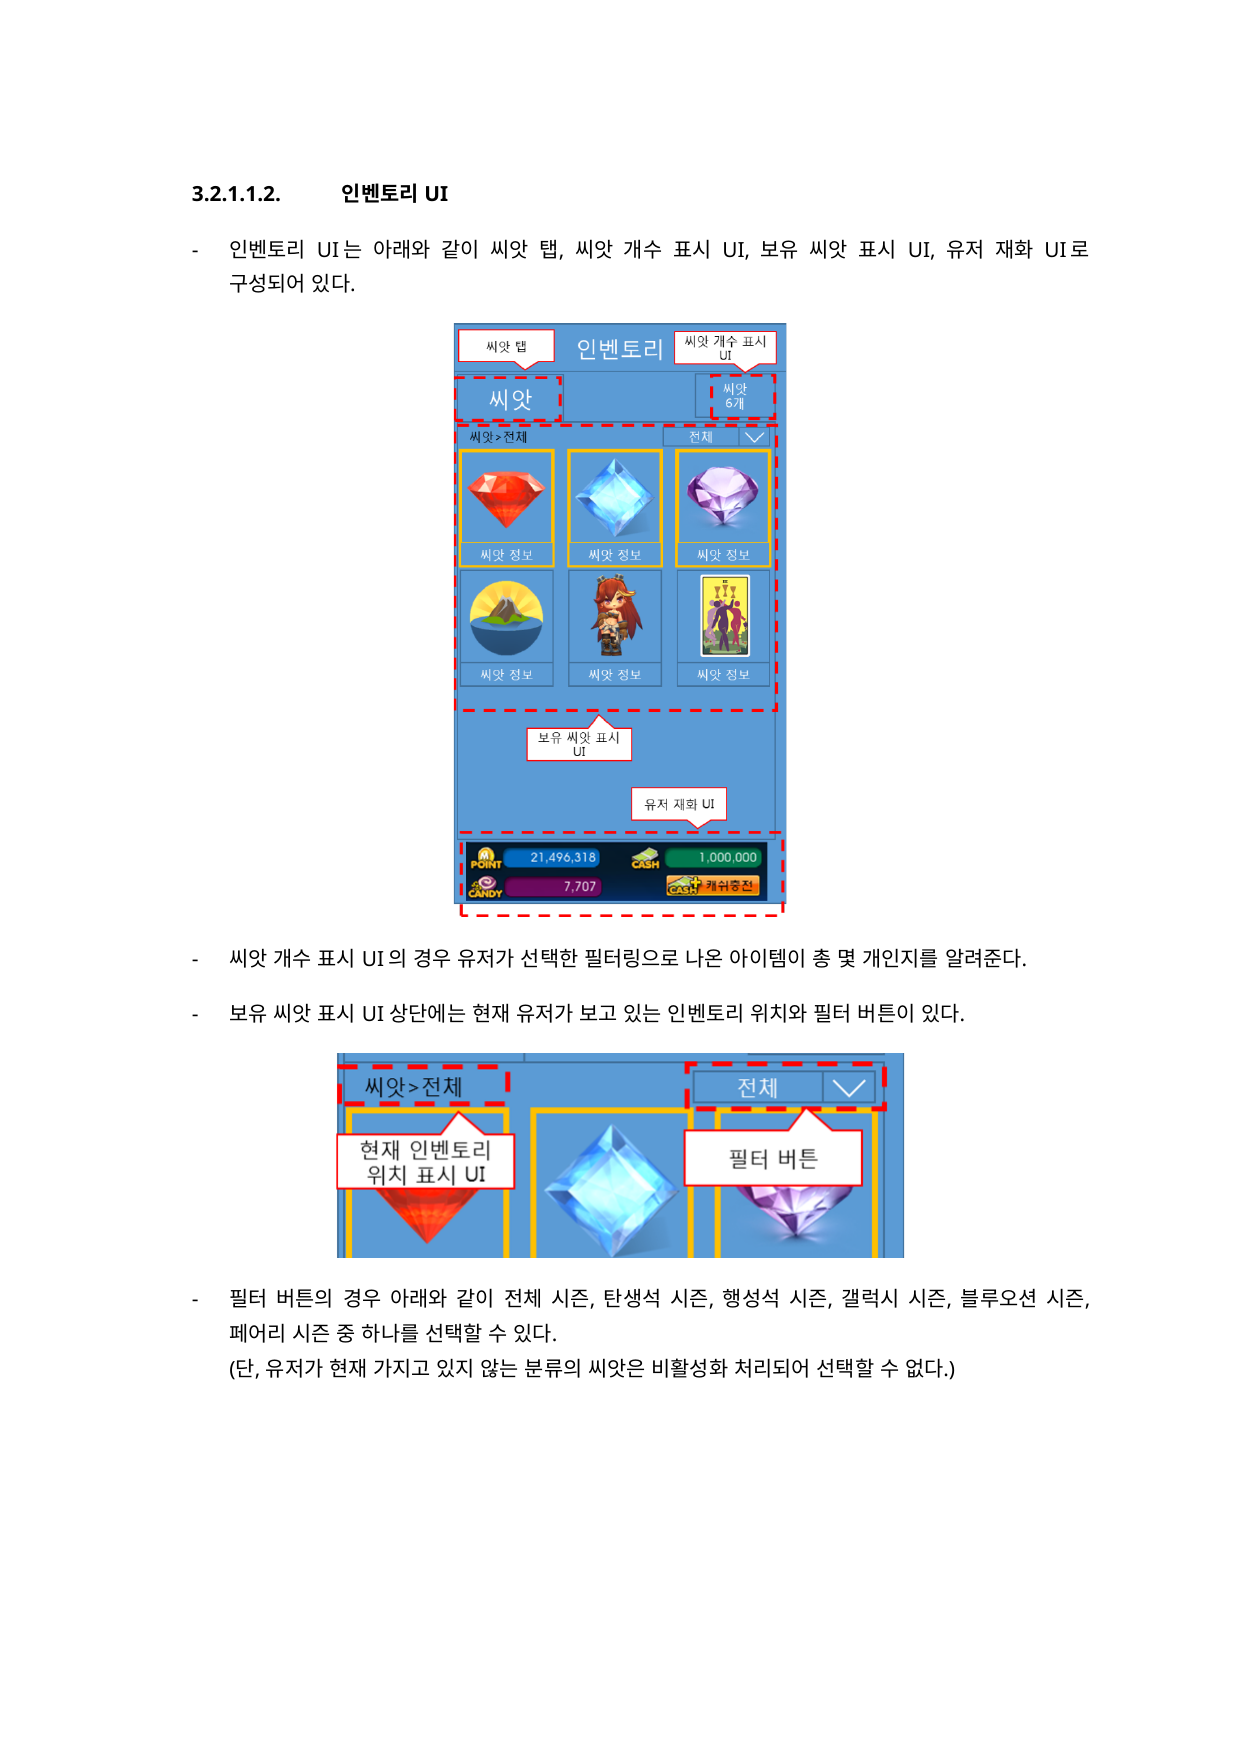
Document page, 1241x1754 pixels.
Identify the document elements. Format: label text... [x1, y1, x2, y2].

picture [453, 323, 787, 917]
list 씨앗 개수 표시 UI의 경우 유저가 선택한 필터링으로 나온 아이템이 총 몇 개인지를 알려준다. [192, 942, 1090, 972]
picture [336, 1053, 905, 1258]
list 인벤토리 UI는 아래와 같이 씨앗 탭, 씨앗 개수 표시 UI, 보유 씨앗 표시 UI, 유저 재화 UI로 구성되어 있다. [192, 233, 1090, 298]
list 필터 버튼의 경우 아래와 같이 전체 시즌, 탄생석 시즌, 행성석 시즌, 갤럭시 시즌, 블루오션 시즌, 페어리 시즌 중 하나를 선택할 수 있다. (단, 유저가 현재 가지고 있지 않는 분류의 씨앗은 비활성화 처리되어 선택할 수 없다.) [192, 1282, 1090, 1382]
subtitle 인벤토리 UI [192, 177, 1090, 207]
list 보유 씨앗 표시 UI 상단에는 현재 유저가 보고 있는 인벤토리 위치와 필터 버튼이 있다. [192, 998, 1090, 1028]
